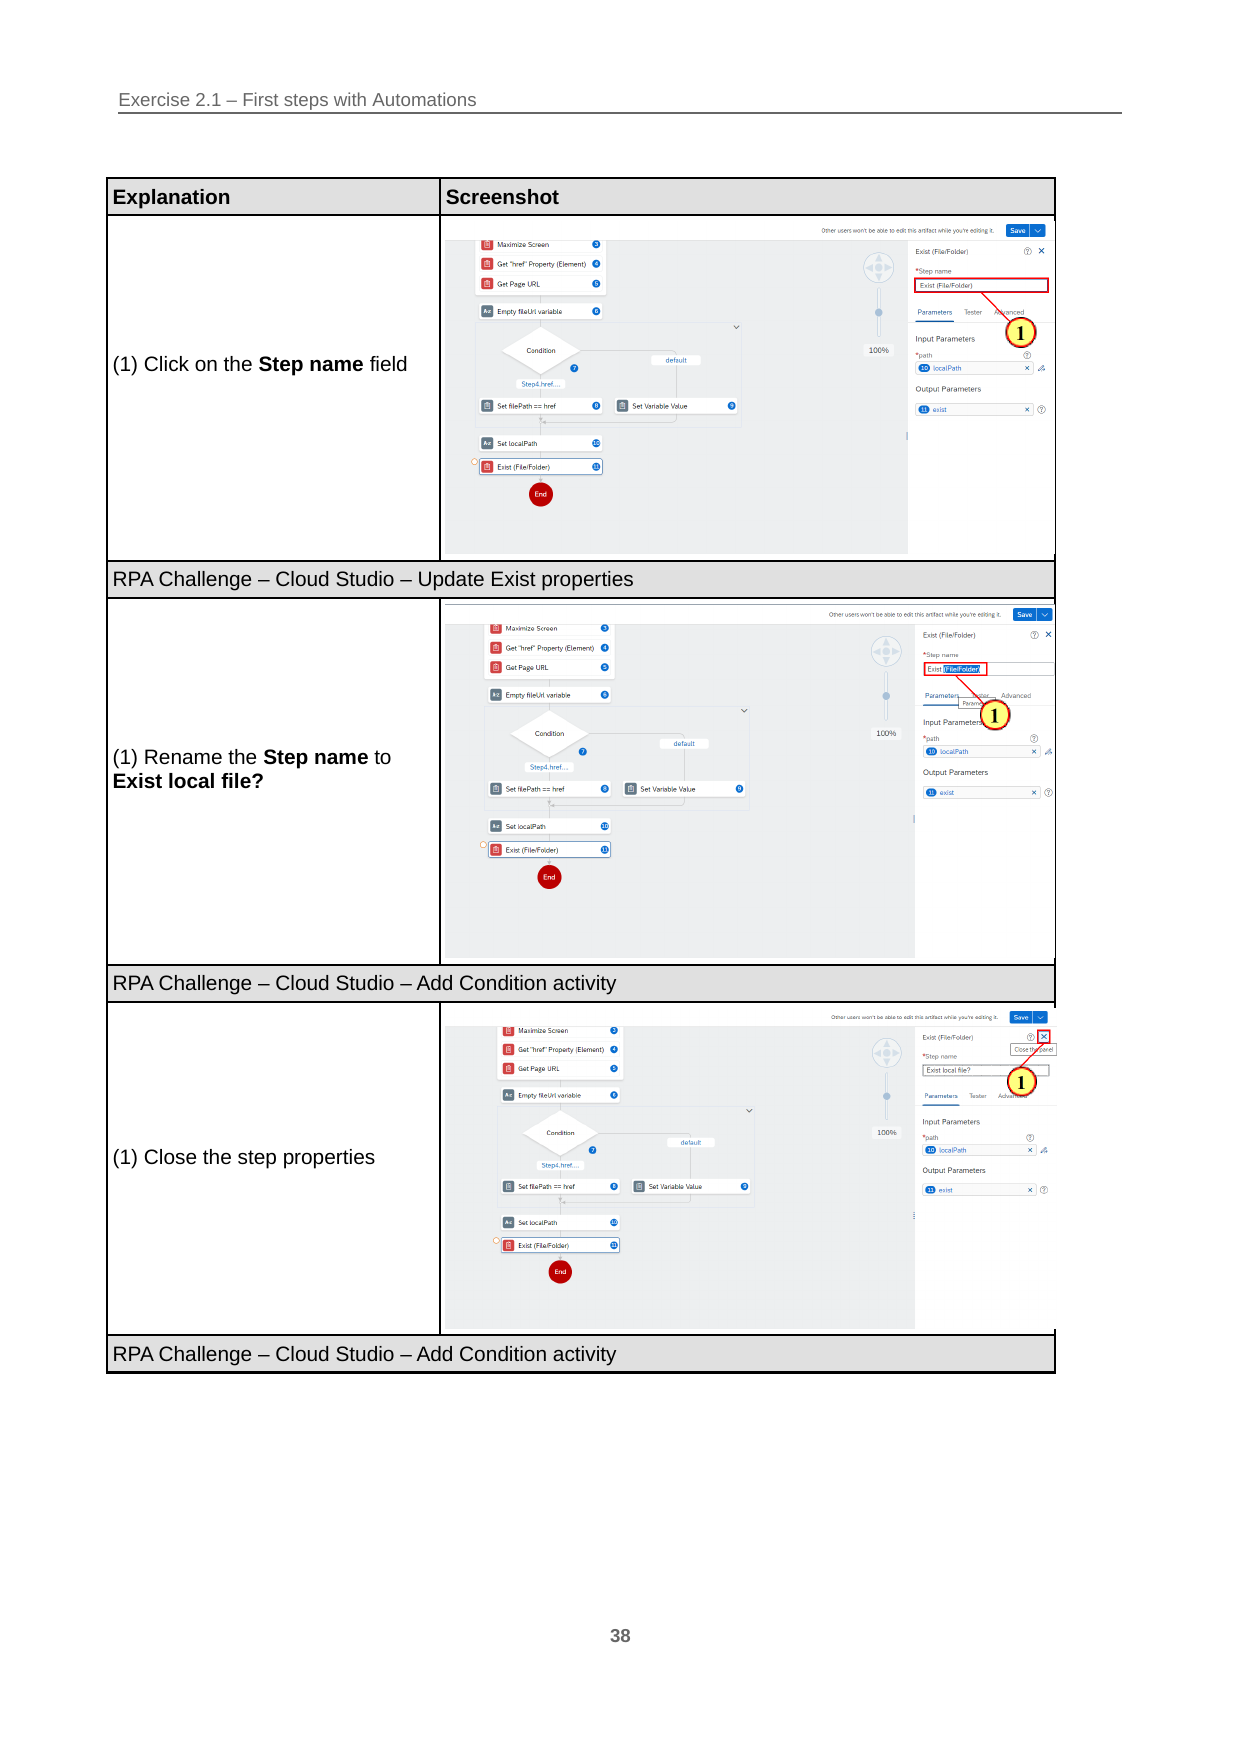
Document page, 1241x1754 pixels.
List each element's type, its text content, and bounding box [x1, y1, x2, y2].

table_cell [441, 216, 1054, 560]
picture [445, 221, 1055, 554]
table_cell RPA Challenge – Cloud Studio – Update Exist properties [108, 562, 1054, 597]
table_header Screenshot [441, 179, 1054, 214]
picture [445, 1008, 1057, 1329]
table_cell (1) Click on the Step name field [108, 216, 439, 560]
table_cell RPA Challenge – Cloud Studio – Add Condition activity [108, 966, 1054, 1001]
picture [445, 604, 1055, 958]
table_cell [441, 599, 1054, 963]
table_cell (1) Close the step properties [108, 1003, 439, 1334]
table_cell (1) Rename the Step name to Exist local file? [108, 599, 439, 963]
table_cell RPA Challenge – Cloud Studio – Add Condition activity [108, 1336, 1054, 1371]
table_header Explanation [108, 179, 439, 214]
table_cell [441, 1003, 1054, 1334]
